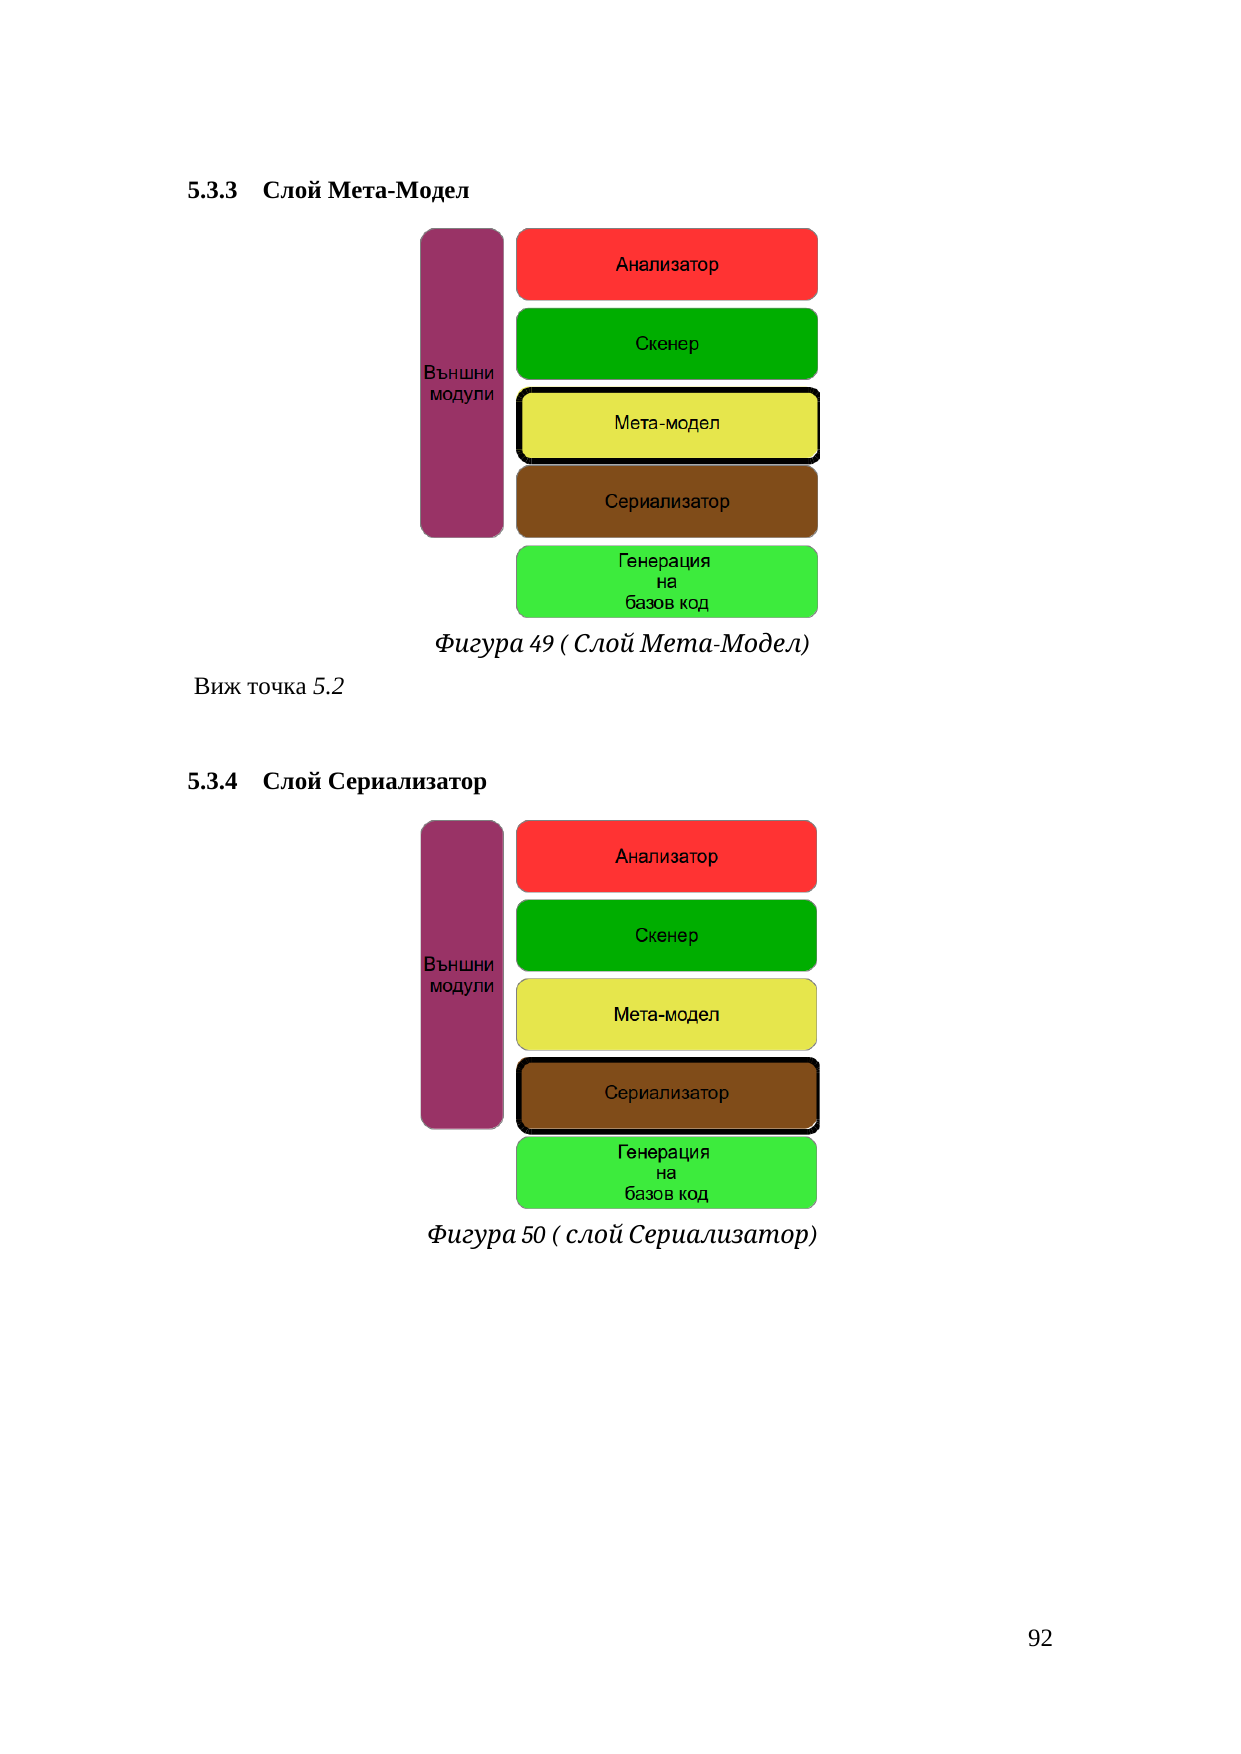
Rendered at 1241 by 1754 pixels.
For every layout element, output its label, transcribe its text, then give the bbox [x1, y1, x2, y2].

text Виж точка 5.2 [187, 671, 1053, 700]
picture [420, 820, 820, 1209]
picture [420, 228, 820, 618]
subtitle Слой Мета-Модел [187, 175, 1053, 204]
text Фигура 49 ( Слой Мета-Модел) [187, 630, 1053, 659]
subtitle Слой Сериализатор [187, 766, 1053, 795]
text Фигура 50 ( слой Сериализатор) [187, 1221, 1053, 1249]
